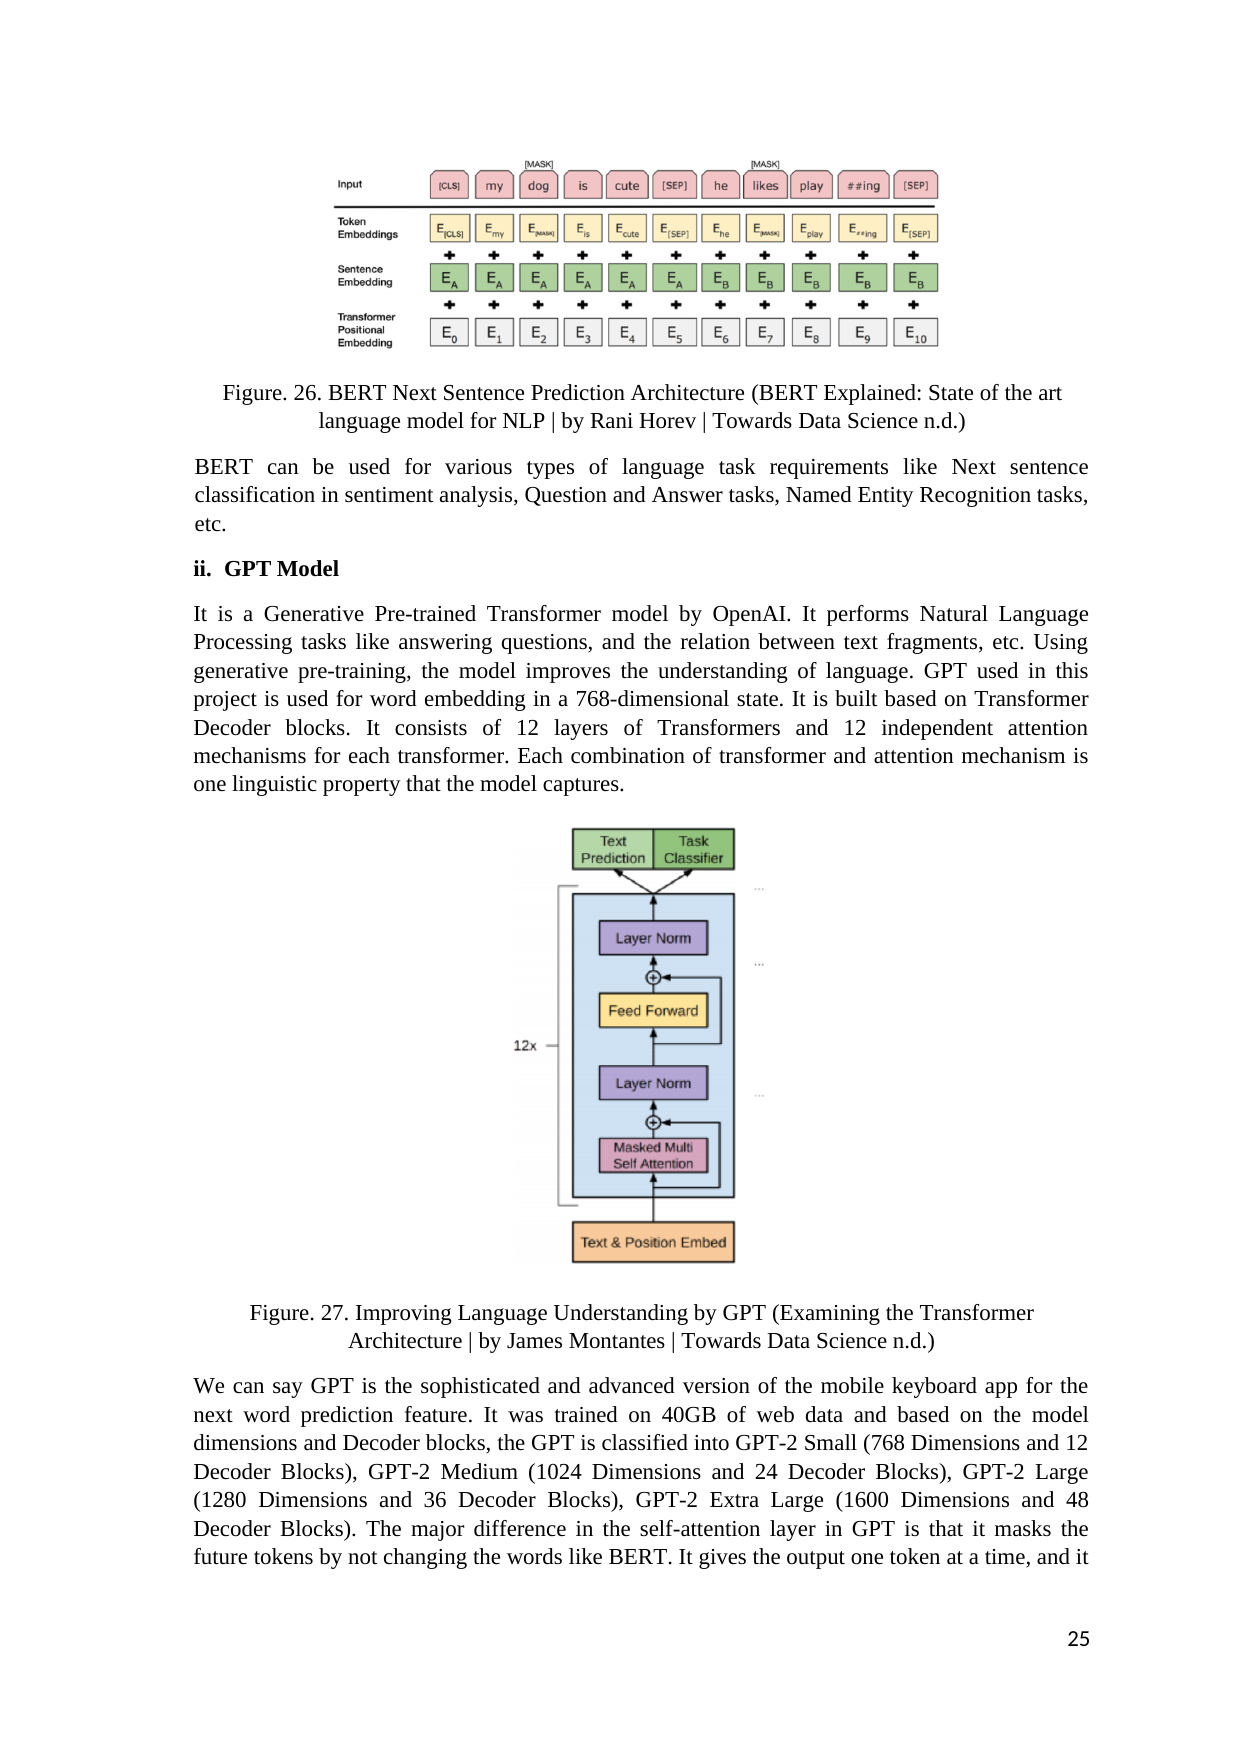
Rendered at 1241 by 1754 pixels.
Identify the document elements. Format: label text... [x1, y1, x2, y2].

text It is a Generative Pre-trained Transformer model by OpenAI. It performs Natural Language Processing tasks like answering questions, and the relation between text fragments, etc. Using generative pre-training, the model improves the understanding of language. GPT used in this project is used for word embedding in a 768-dimensional state. It is built based on Transformer Decoder blocks. It consists of 12 layers of Transformers and 12 independent attention mechanisms for each transformer. Each combination of transformer and attention mechanism is one linguistic property that the model captures. [193, 600, 1090, 797]
text Figure. 26. BERT Next Sentence Prediction Architecture [194, 379, 1090, 434]
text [193, 1372, 1090, 1569]
list GPT Model [193, 555, 1090, 581]
text Figure. 27. Improving Language Understanding by GPT [193, 1299, 1090, 1354]
picture [510, 815, 774, 1281]
text BERT can be used for various types of language task requirements like Next sentence classification in sentiment analysis, Question and Answer tasks, Named Entity Recognition tasks, etc. [194, 453, 1090, 536]
picture [331, 150, 954, 361]
